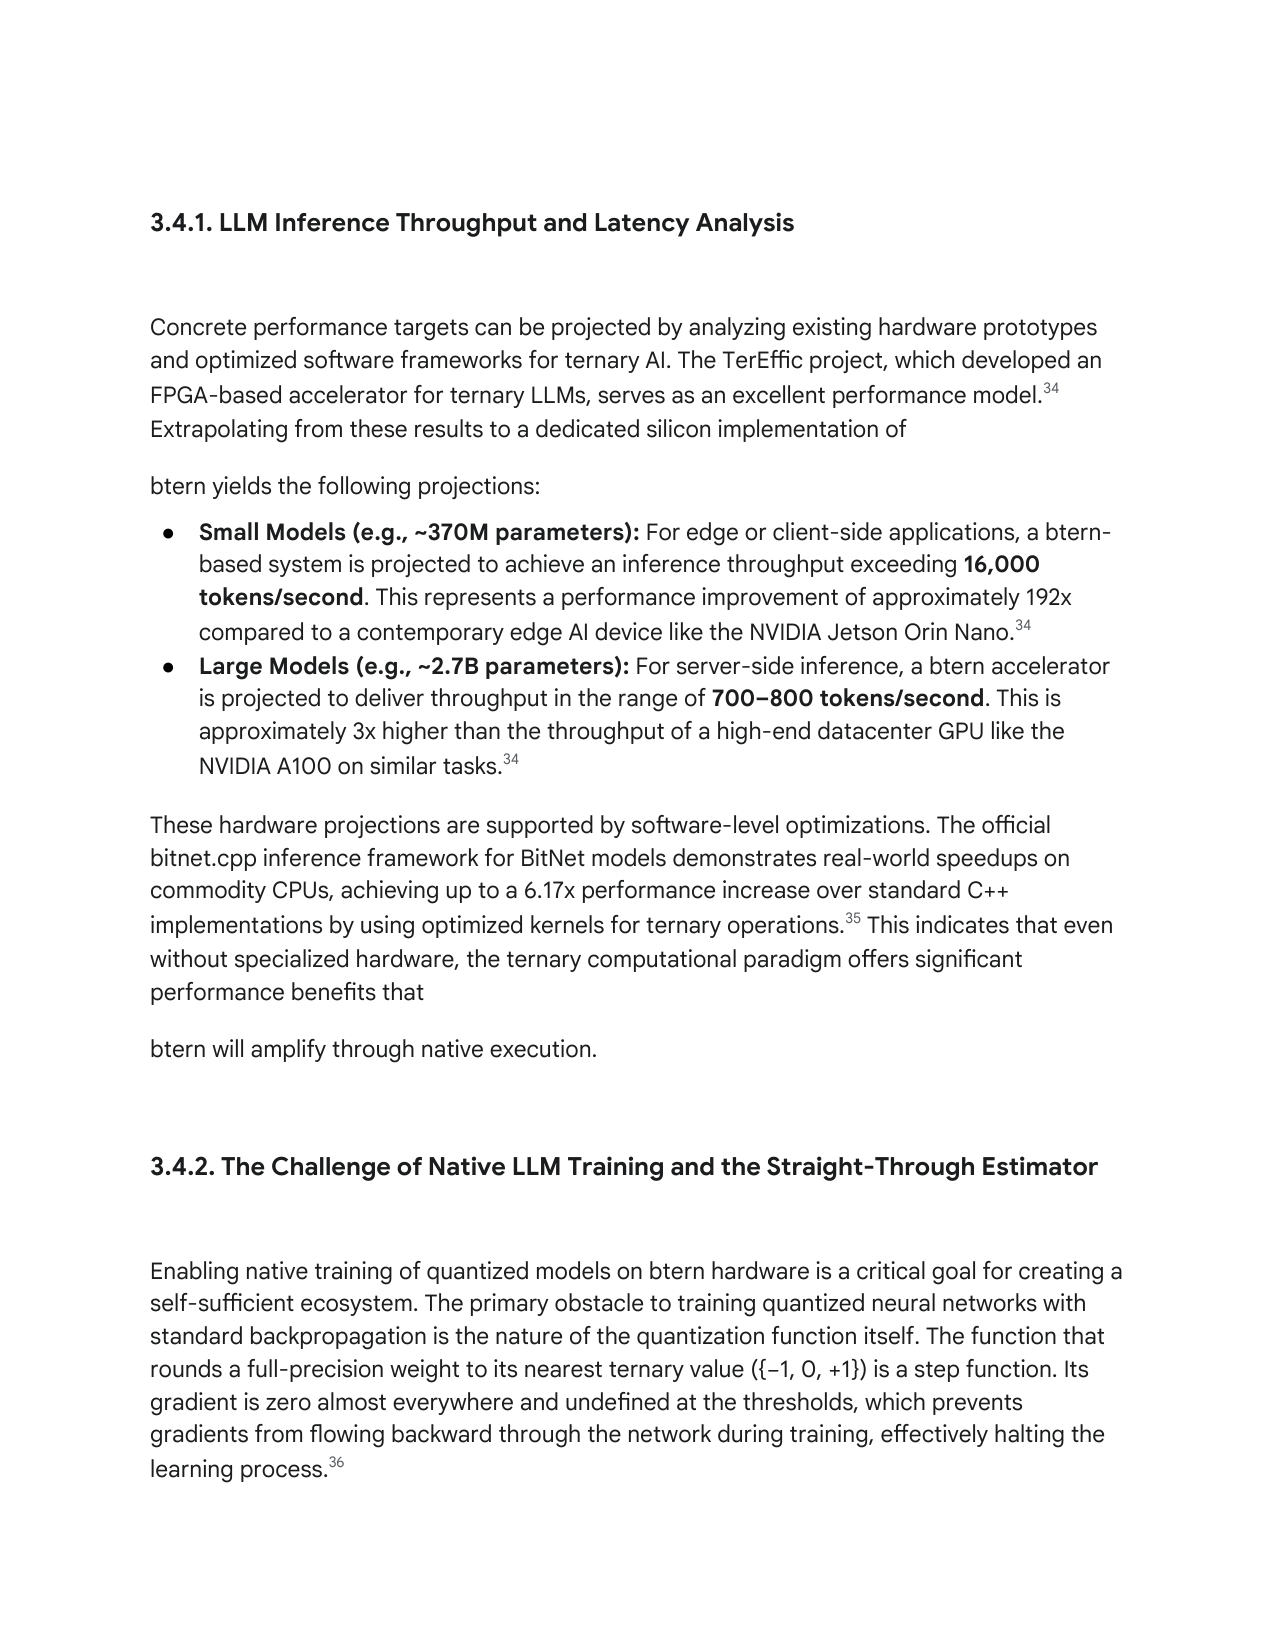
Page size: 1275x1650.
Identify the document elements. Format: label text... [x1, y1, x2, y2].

list Small Models (e.g., ~370M parameters): For edge or client-side applications, a btern-based system is projected to achieve an inference throughput exceeding 16,000 tokens/second. This represents a performance improvement of approximately 192x compared to a contemporary edge AI device like the NVIDIA Jetson Orin Nano.34 [161, 518, 1125, 648]
text Concrete performance targets can be projected by analyzing existing hardware prototypes and optimized software frameworks for ternary AI. The TerEffic project, which developed an FPGA-based accelerator for ternary LLMs, serves as an excellent performance model.34 Extrapolating from these results to a dedicated silicon implementation of [150, 314, 1125, 443]
text btern yields the following projections: [150, 472, 1125, 501]
text Enabling native training of quantized models on btern hardware is a critical goal for creating a self-sufficient ecosystem. The primary obstacle to training quantized neural networks with standard backpropagation is the nature of the quantization function itself. The function that rounds a full-precision weight to its nearest ternary value ({−1, 0, +1}) is a step function. Its gradient is zero almost everywhere and undefined at the thresholds, which prevents gradients from flowing backward through the network during training, effectively halting the learning process.36 [150, 1257, 1125, 1485]
list Large Models (e.g., ~2.7B parameters): For server-side inference, a btern accelerator is projected to deliver throughput in the range of 700–800 tokens/second. This is approximately 3x higher than the throughput of a high-end datacenter GPU like the NVIDIA A100 on similar tasks.34 [161, 652, 1125, 782]
text These hardware projections are supported by software-level optimizations. The official bitnet.cpp inference framework for BitNet models demonstrates real-world speedups on commodity CPUs, achieving up to a 6.17x performance increase over standard C++ implementations by using optimized kernels for ternary operations.35 This indicates that even without specialized hardware, the ternary computational paradigm offers significant performance benefits that [150, 811, 1125, 1007]
subtitle 3.4.2. The Challenge of Native LLM Training and the Straight-Through Estimator [150, 1151, 1125, 1182]
subtitle 3.4.1. LLM Inference Throughput and Latency Analysis [150, 208, 1125, 239]
text btern will amplify through native execution. [150, 1036, 1125, 1064]
